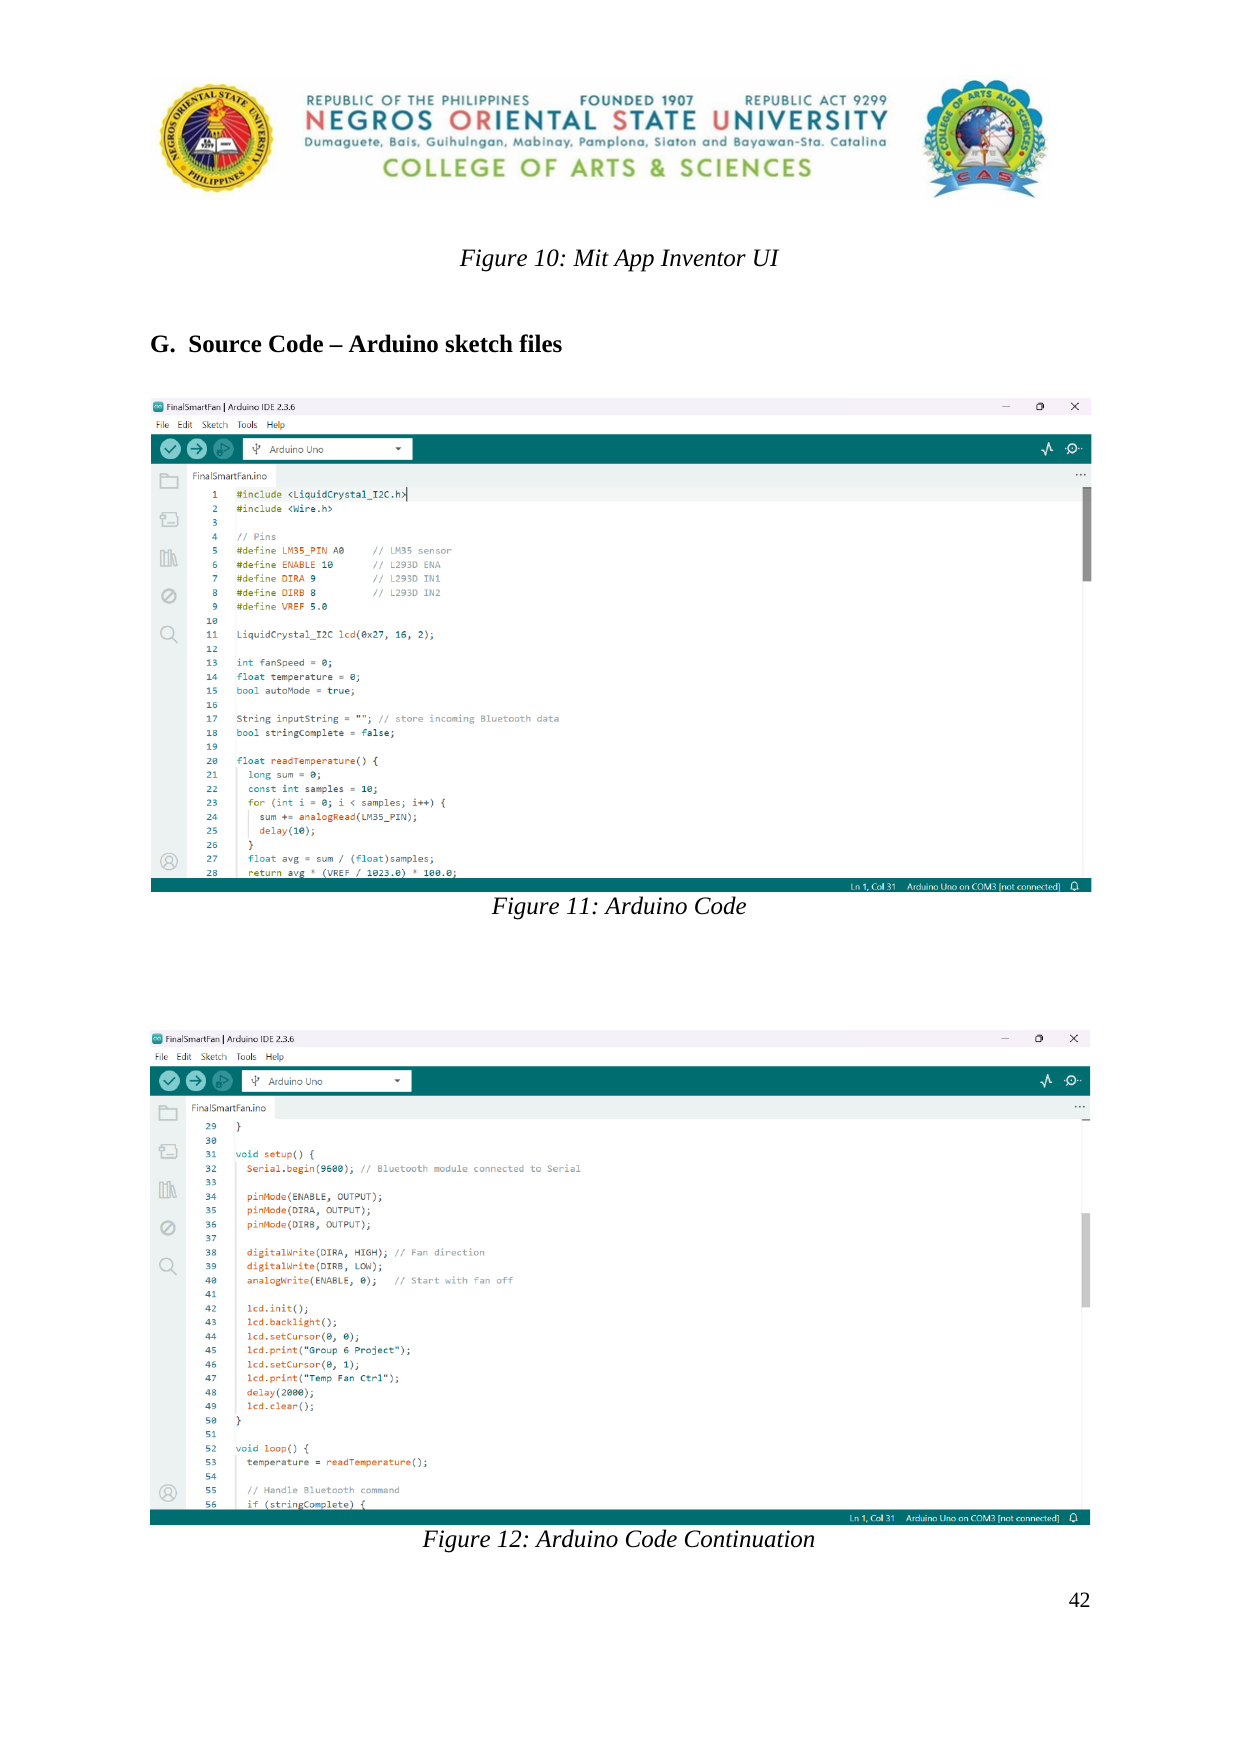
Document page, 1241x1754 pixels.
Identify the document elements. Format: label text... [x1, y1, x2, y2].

text Figure 10: Mit App Inventor UI [150, 200, 1090, 272]
picture [150, 75, 1050, 200]
picture [150, 1030, 1091, 1525]
picture [151, 398, 1092, 892]
text Figure 11: Arduino Code Figure 12: Arduino Code Continuation [150, 1525, 1090, 1553]
text G. Source Code – Arduino sketch files [150, 329, 1090, 358]
